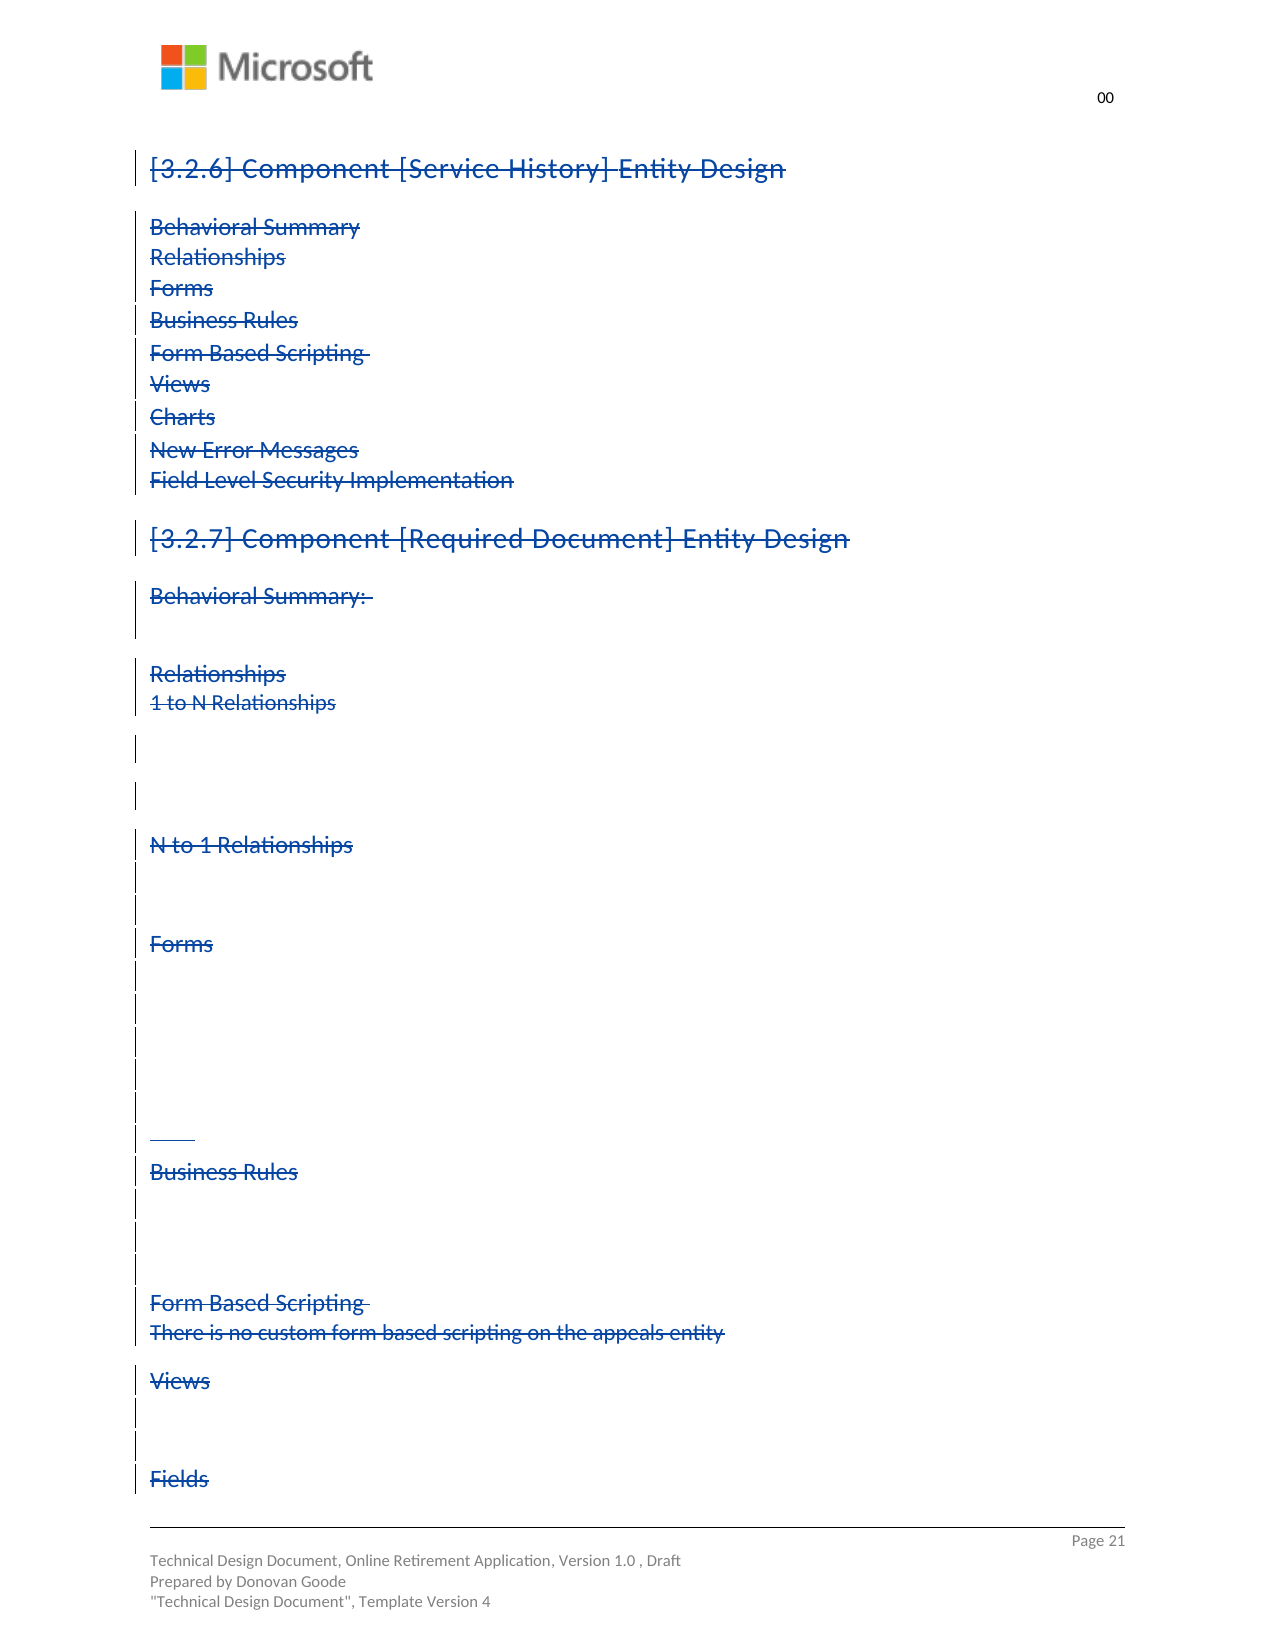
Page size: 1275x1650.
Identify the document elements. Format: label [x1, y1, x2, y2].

picture [161, 45, 374, 91]
